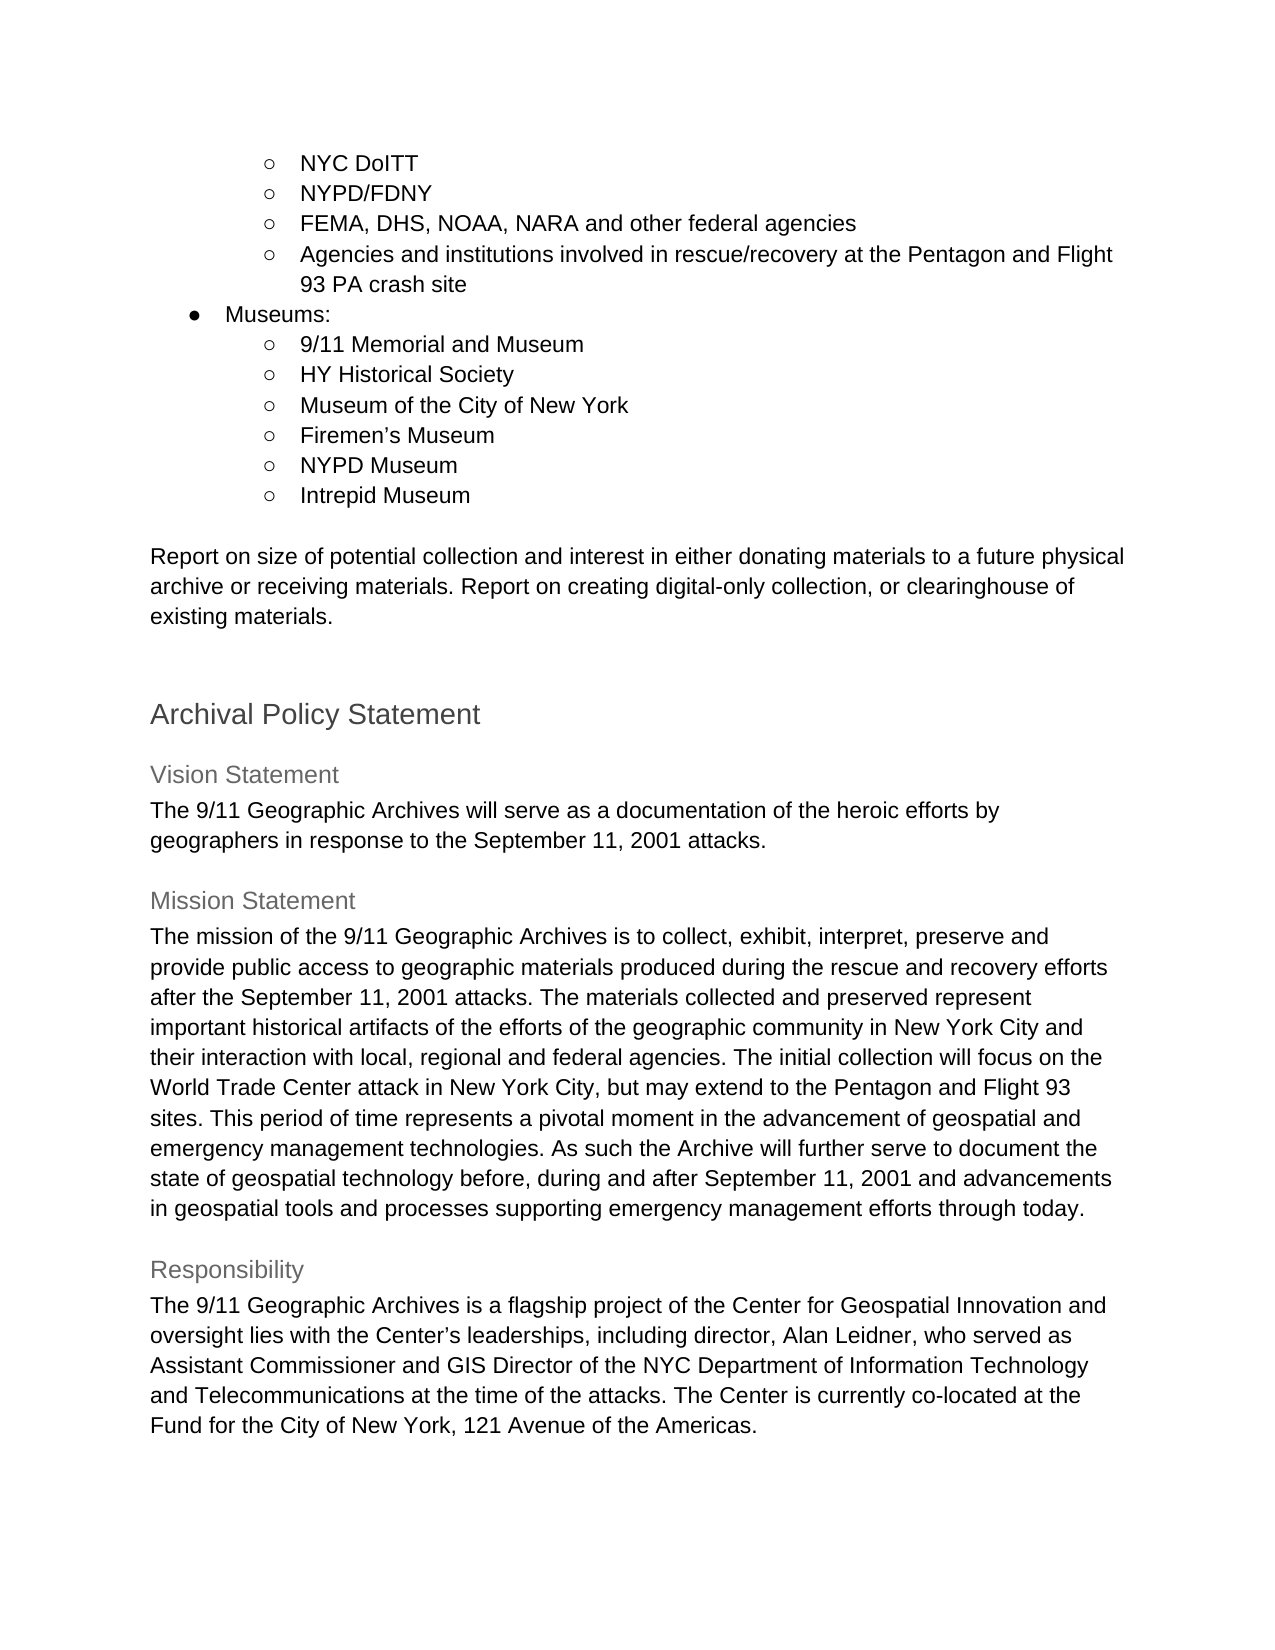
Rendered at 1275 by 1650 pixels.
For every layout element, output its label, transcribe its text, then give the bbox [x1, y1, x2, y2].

list NYC DoITT [262, 150, 1125, 176]
text The mission of the 9/11 Geographic Archives is to collect, exhibit, interpret, preserve and provide public access to geographic materials produced during the rescue and recovery efforts after the September 11, 2001 attacks. The materials collected and preserved represent important historical artifacts of the efforts of the geographic community in New York City and their interaction with local, regional and federal agencies. The initial collection will focus on the World Trade Center attack in New York City, but may extend to the Pentagon and Flight 93 sites. This period of time represents a pivotal moment in the advancement of geospatial and emergency management technologies. As such the Archive will further serve to document the state of geospatial technology before, during and after September 11, 2001 and advancements in geospatial tools and processes supporting emergency management efforts through today. [150, 923, 1125, 1222]
list Museums: [187, 301, 1125, 327]
subtitle Responsibility [150, 1254, 1125, 1283]
list Intrepid Museum [262, 482, 1125, 509]
text The 9/11 Geographic Archives is a flagship project of the Center for Geospatial Innovation and oversight lies with the Center’s leaderships, including director, Alan Leidner, who served as Assistant Commissioner and GIS Director of the NYC Department of Information Technology and Telecommunications at the time of the attacks. The Center is currently co-located at the Fund for the City of New York, 121 Avenue of the Americas. [150, 1292, 1125, 1439]
text Report on size of potential collection and interest in either donating materials to a future physical archive or receiving materials. Report on creating digital-only collection, or clearinghouse of existing materials. [150, 543, 1125, 629]
list Agencies and institutions involved in rescue/recovery at the Pentagon and Flight 93 PA crash site [262, 241, 1125, 297]
subtitle Mission Statement [150, 886, 1125, 915]
text The 9/11 Geographic Archives will serve as a documentation of the heroic efforts by geographers in response to the September 11, 2001 attacks. [150, 797, 1125, 853]
subtitle Vision Statement [150, 759, 1125, 788]
list NYPD/FDNY [262, 180, 1125, 207]
list Museum of the City of New York [262, 392, 1125, 418]
subtitle Archival Policy Statement [150, 697, 1125, 730]
list HY Historical Society [262, 361, 1125, 388]
list FEMA, DHS, NOAA, NARA and other federal agencies [262, 210, 1125, 237]
list Firemen’s Museum [262, 422, 1125, 448]
list 9/11 Memorial and Museum [262, 331, 1125, 358]
list NYPD Museum [262, 452, 1125, 478]
